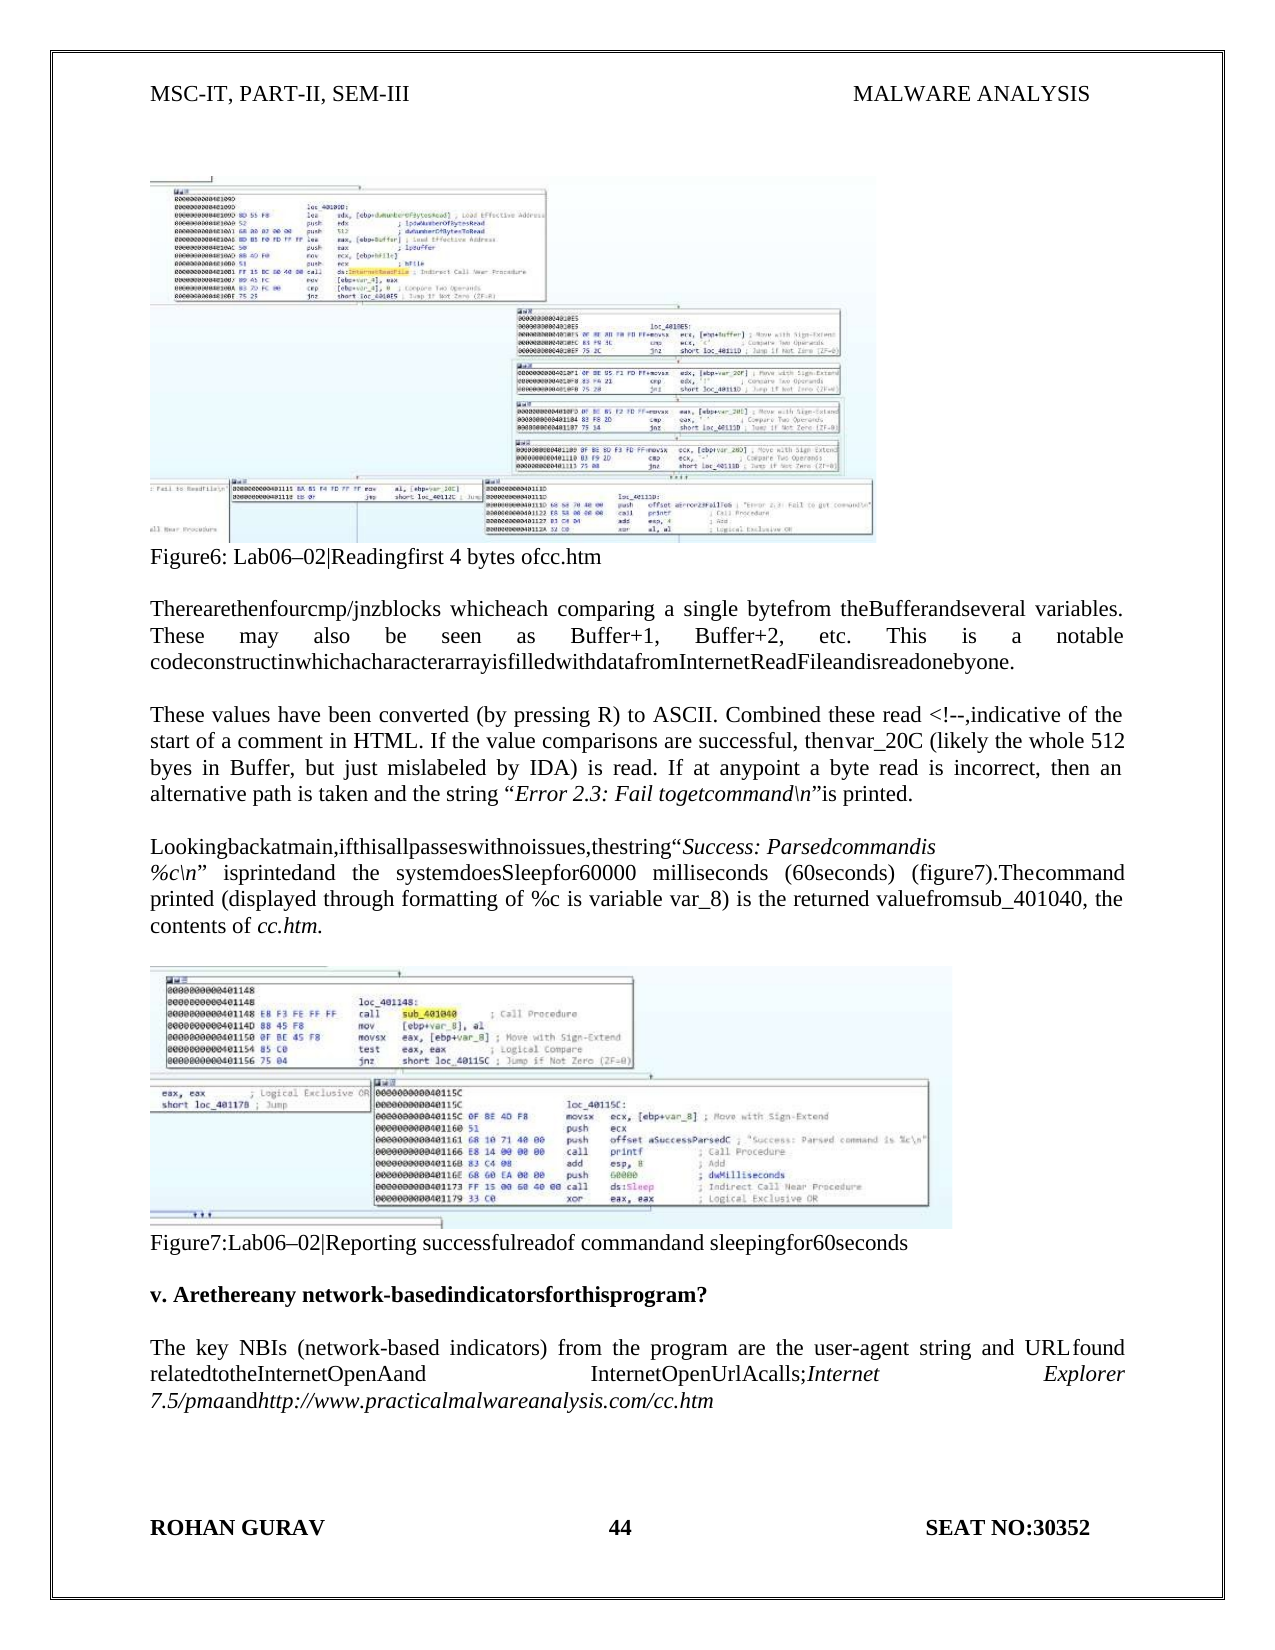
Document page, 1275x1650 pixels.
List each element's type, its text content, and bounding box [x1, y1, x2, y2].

text Figure6: Lab06–02|Readingfirst 4 bytes ofcc.htm [150, 543, 1125, 569]
text Lookingbackatmain,ifthisallpasseswithnoissues,thestring“Success: Parsedcommandis [150, 833, 1125, 859]
subtitle v. Arethereany network-basedindicatorsforthisprogram? [150, 1281, 1125, 1308]
text Therearethenfourcmp/jnzblocks whicheach comparing a single bytefrom theBufferandseveral variables. These may also be seen as Buffer+1, Buffer+2, etc. This is a notable codeconstructinwhichacharacterarrayisfilledwithdatafromInternetReadFileandisreadonebyone. [150, 596, 1125, 674]
picture [150, 176, 877, 543]
text %c\n” isprintedand the systemdoesSleepfor60000 milliseconds (60seconds) (figure7).Thecommand printed (displayed through formatting of %c is variable var_8) is the returned valuefromsub_401040, the contents of cc.htm. [150, 859, 1125, 938]
picture [150, 966, 953, 1229]
text The key NBIs (network-based indicators) from the program are the user-agent string and URLfound relatedtotheInternetOpenAand InternetOpenUrlAcalls;Internet Explorer 7.5/pmaandhttp://www.practicalmalwareanalysis.com/cc.htm [150, 1334, 1125, 1413]
text These values have been converted (by pressing R) to ASCII. Combined these read <!--,indicative of the start of a comment in HTML. If the value comparisons are successful, thenvar_20C (likely the whole 512 byes in Buffer, but just mislabeled by IDA) is read. If at anypoint a byte read is incorrect, then an alternative path is taken and the string “Error 2.3: Fail togetcommand\n”is printed. [150, 701, 1125, 806]
